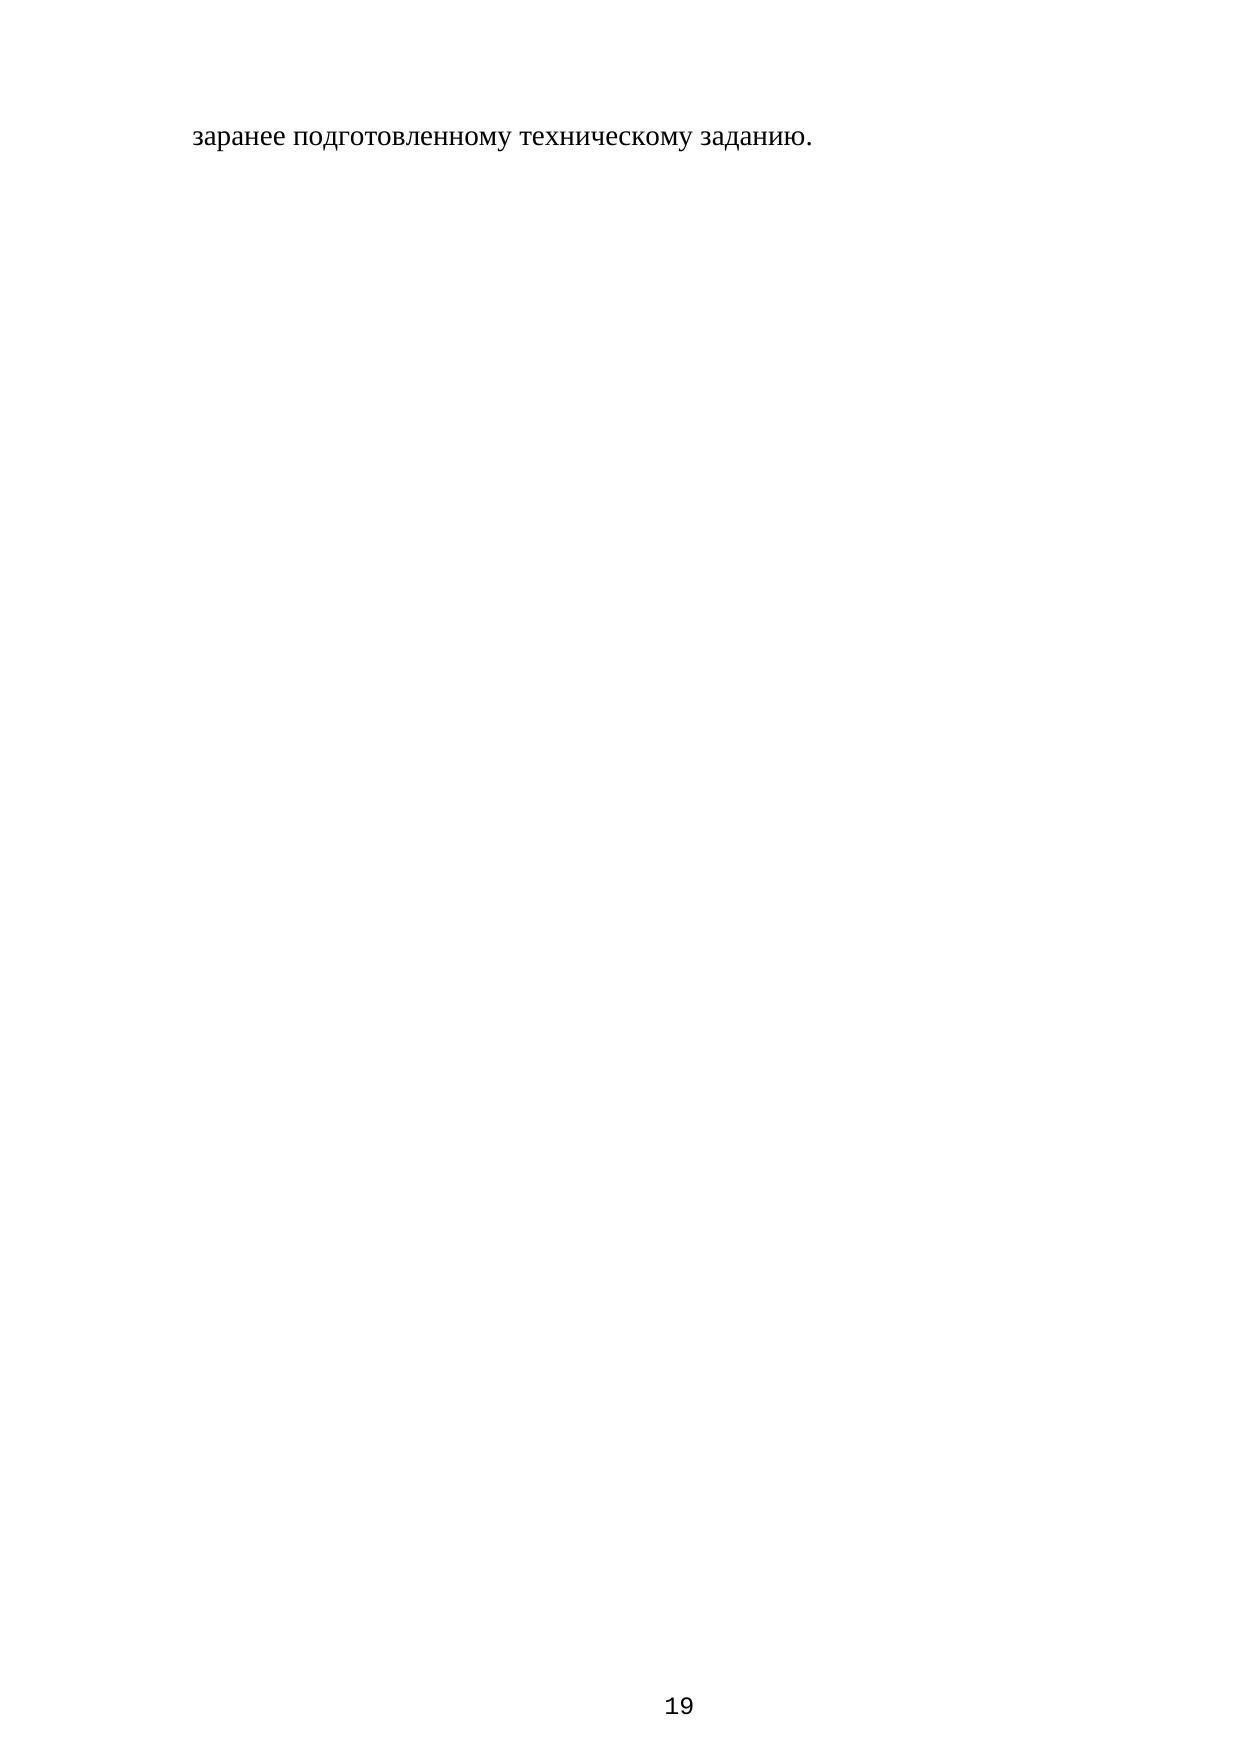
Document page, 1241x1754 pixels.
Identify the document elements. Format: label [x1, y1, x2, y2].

text [192, 118, 1181, 152]
